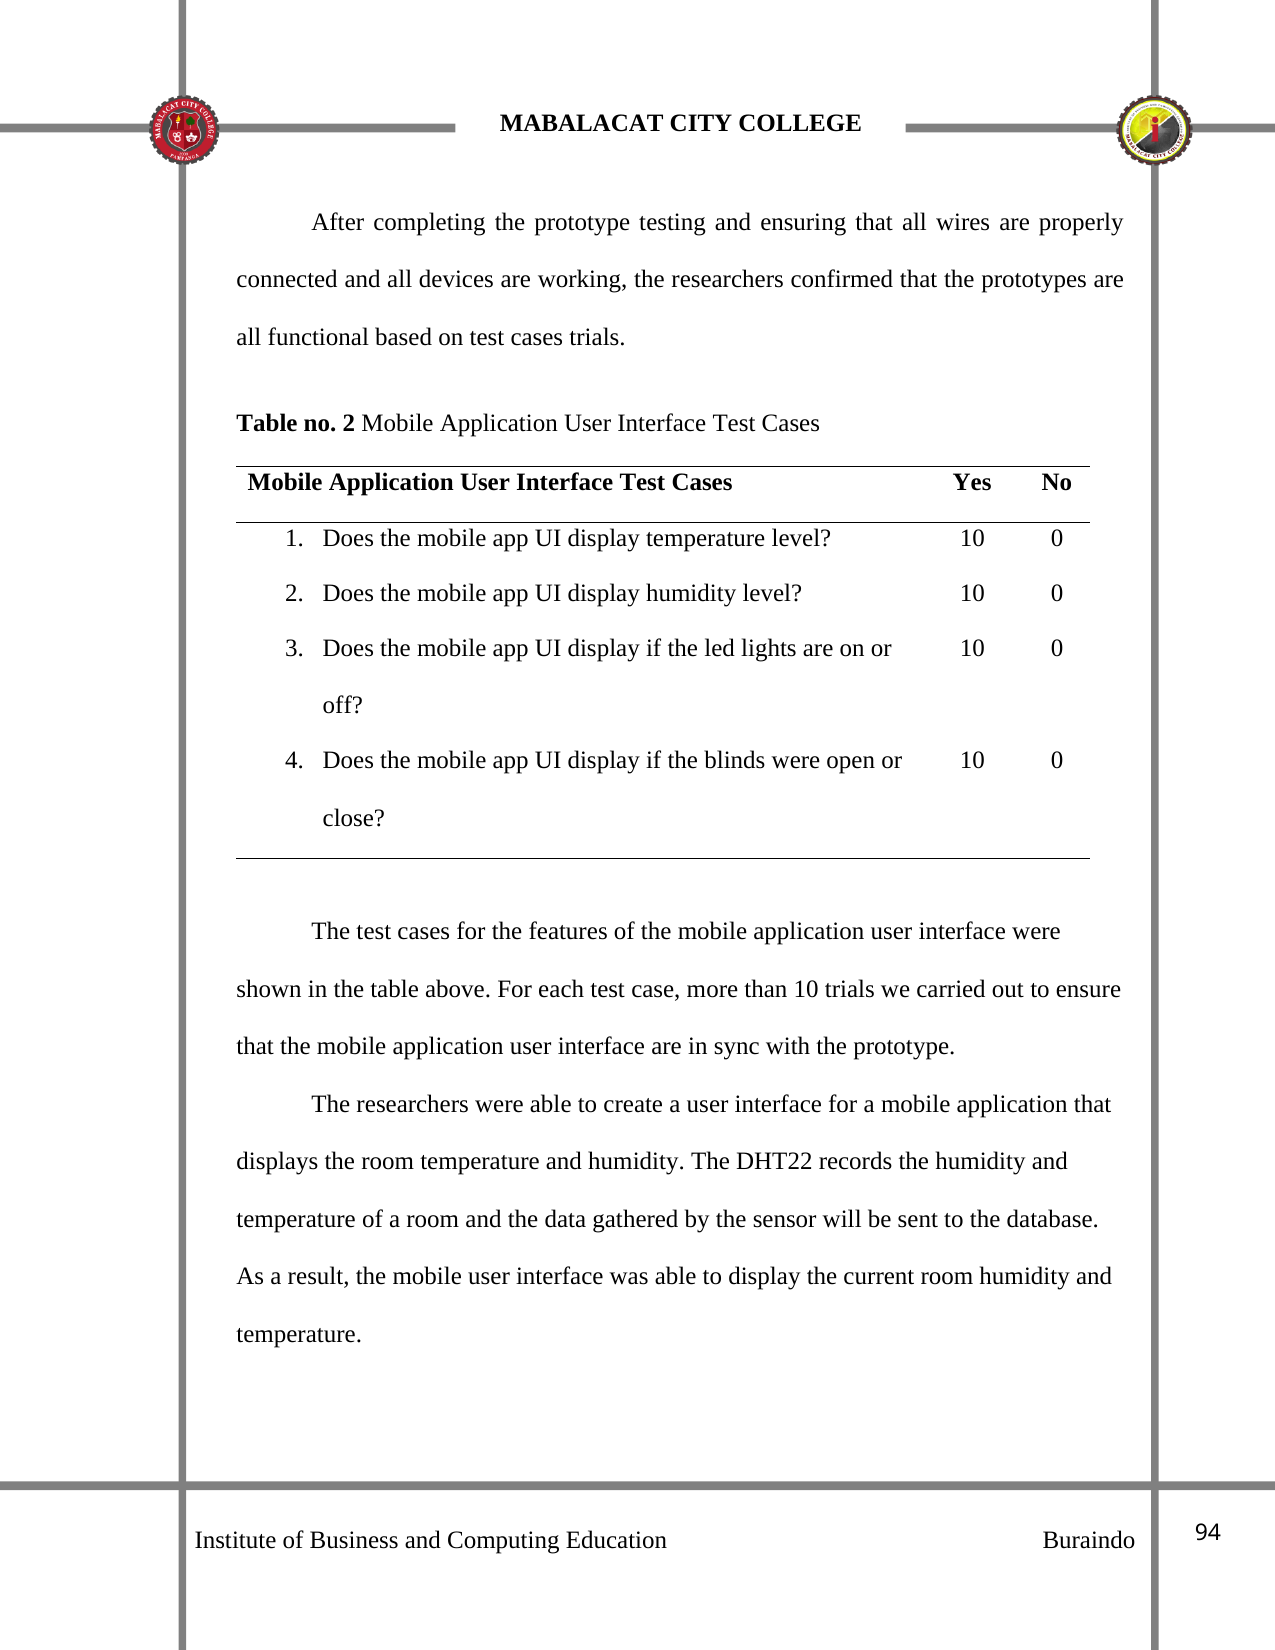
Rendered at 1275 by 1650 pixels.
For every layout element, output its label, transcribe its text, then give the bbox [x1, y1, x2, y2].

text The researchers were able to create a user interface for a mobile application that displays the room temperature and humidity. The DHT22 records the humidity and temperature of a room and the data gathered by the sensor will be sent to the database. As a result, the mobile user interface was able to display the current room humidity and temperature. [236, 1089, 1125, 1348]
table_cell 0 [1023, 633, 1090, 745]
table_cell 0 [1023, 578, 1090, 633]
table_cell Does the mobile app UI display if the blinds were open or close? [236, 745, 921, 858]
table_cell 10 [921, 633, 1023, 745]
text Table no. 2 Mobile Application User Interface Test Cases [236, 408, 1125, 437]
text The test cases for the features of the mobile application user interface were shown in the table above. For each test case, more than 10 trials we carried out to ensure that the mobile application user interface are in sync with the prototype. [236, 916, 1125, 1060]
picture [1114, 92, 1194, 168]
table_cell 10 [921, 745, 1023, 858]
table_cell Does the mobile app UI display humidity level? [236, 578, 921, 633]
text After completing the prototype testing and ensuring that all wires are properly connected and all devices are working, the researchers confirmed that the prototypes are all functional based on test cases trials. [236, 207, 1125, 351]
table_header Mobile Application User Interface Test Cases [236, 467, 921, 522]
table_cell Does the mobile app UI display if the led lights are on or off? [236, 633, 921, 745]
table_cell 10 [921, 578, 1023, 633]
picture [147, 92, 221, 167]
table_header Yes [921, 467, 1023, 522]
table_cell 0 [1023, 745, 1090, 858]
table_cell 0 [1023, 523, 1090, 578]
table_cell Does the mobile app UI display temperature level? [236, 523, 921, 578]
table_header No [1023, 467, 1090, 522]
table_cell 10 [921, 523, 1023, 578]
